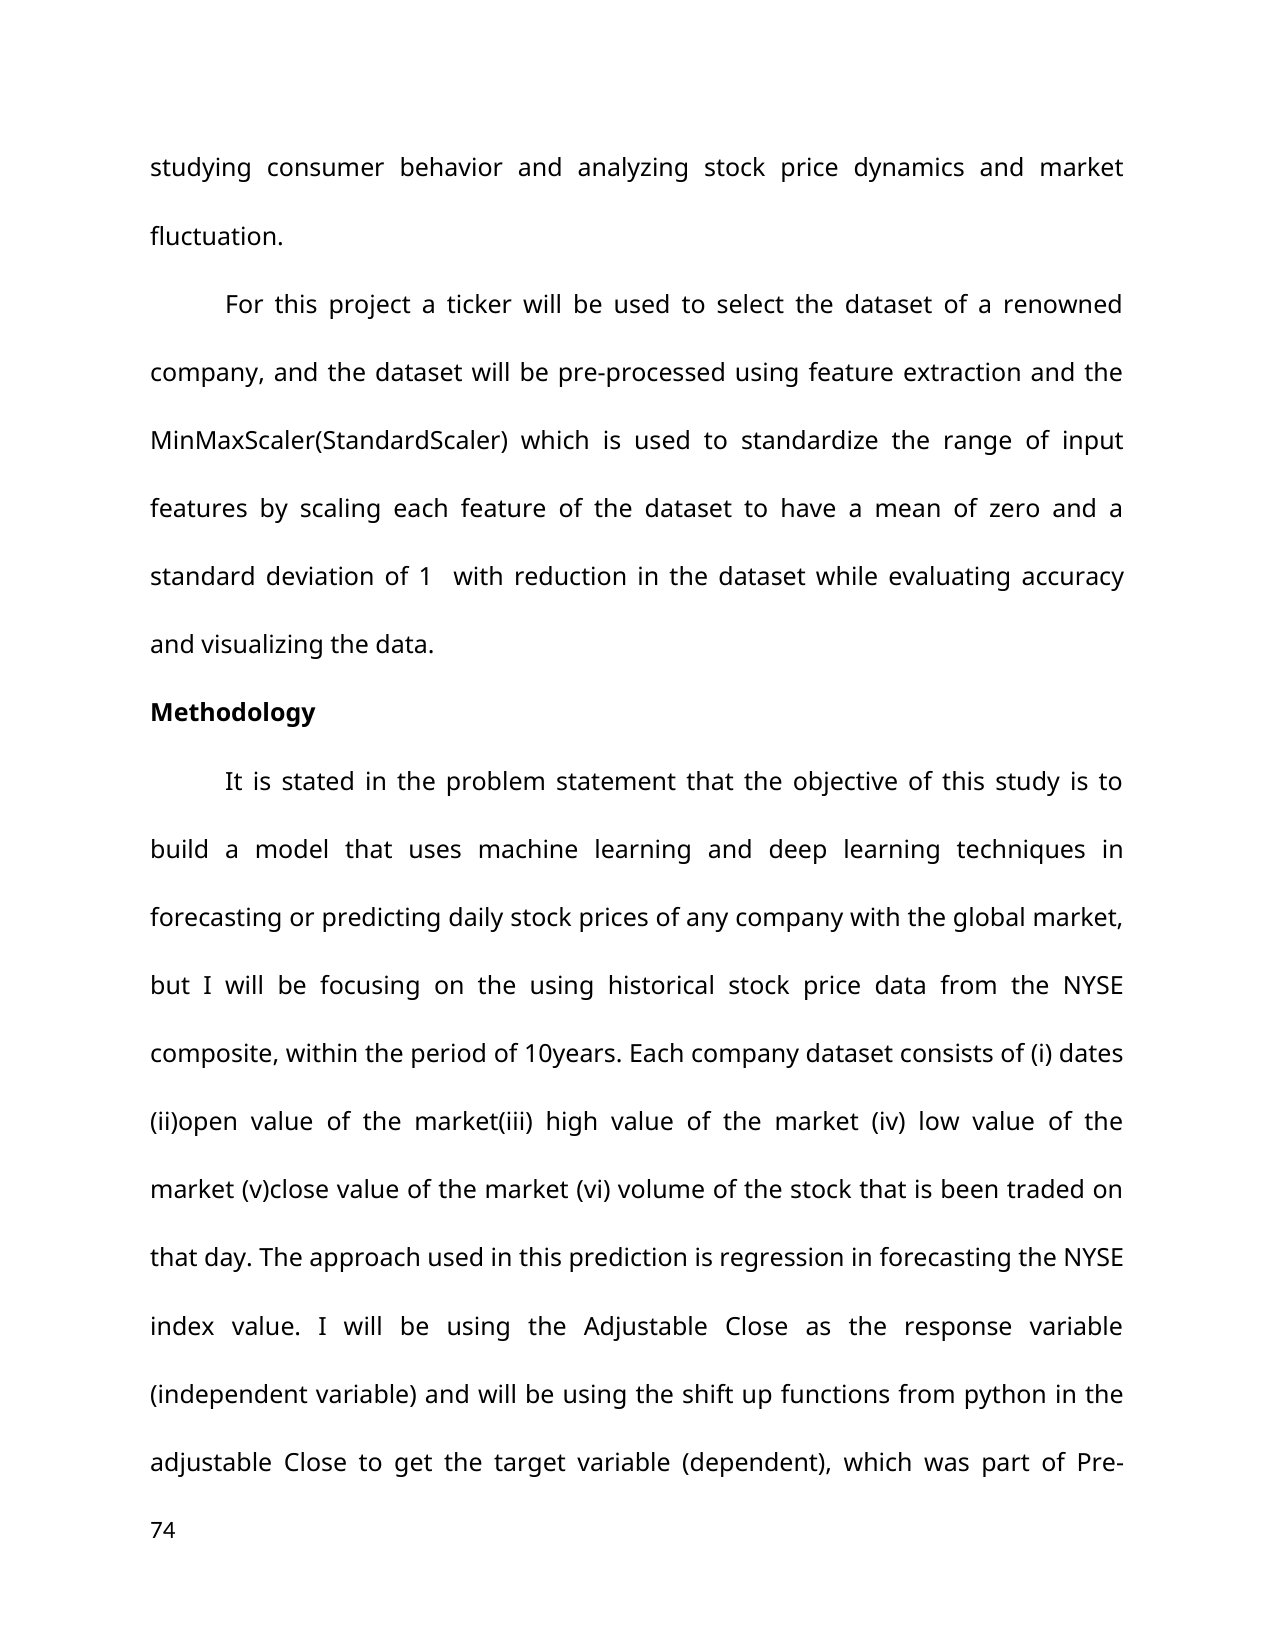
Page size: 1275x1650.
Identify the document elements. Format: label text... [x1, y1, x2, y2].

text Methodology [150, 695, 1125, 729]
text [150, 150, 1125, 252]
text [150, 763, 1125, 1478]
text For this project a ticker will be used to select the dataset of a renowned company, and the dataset will be pre-processed using feature extraction and the MinMaxScaler(StandardScaler) which is used to standardize the range of input features by scaling each feature of the dataset to have a mean of zero and a standard deviation of 1 with reduction in the dataset while evaluating accuracy and visualizing the data. [150, 286, 1125, 661]
